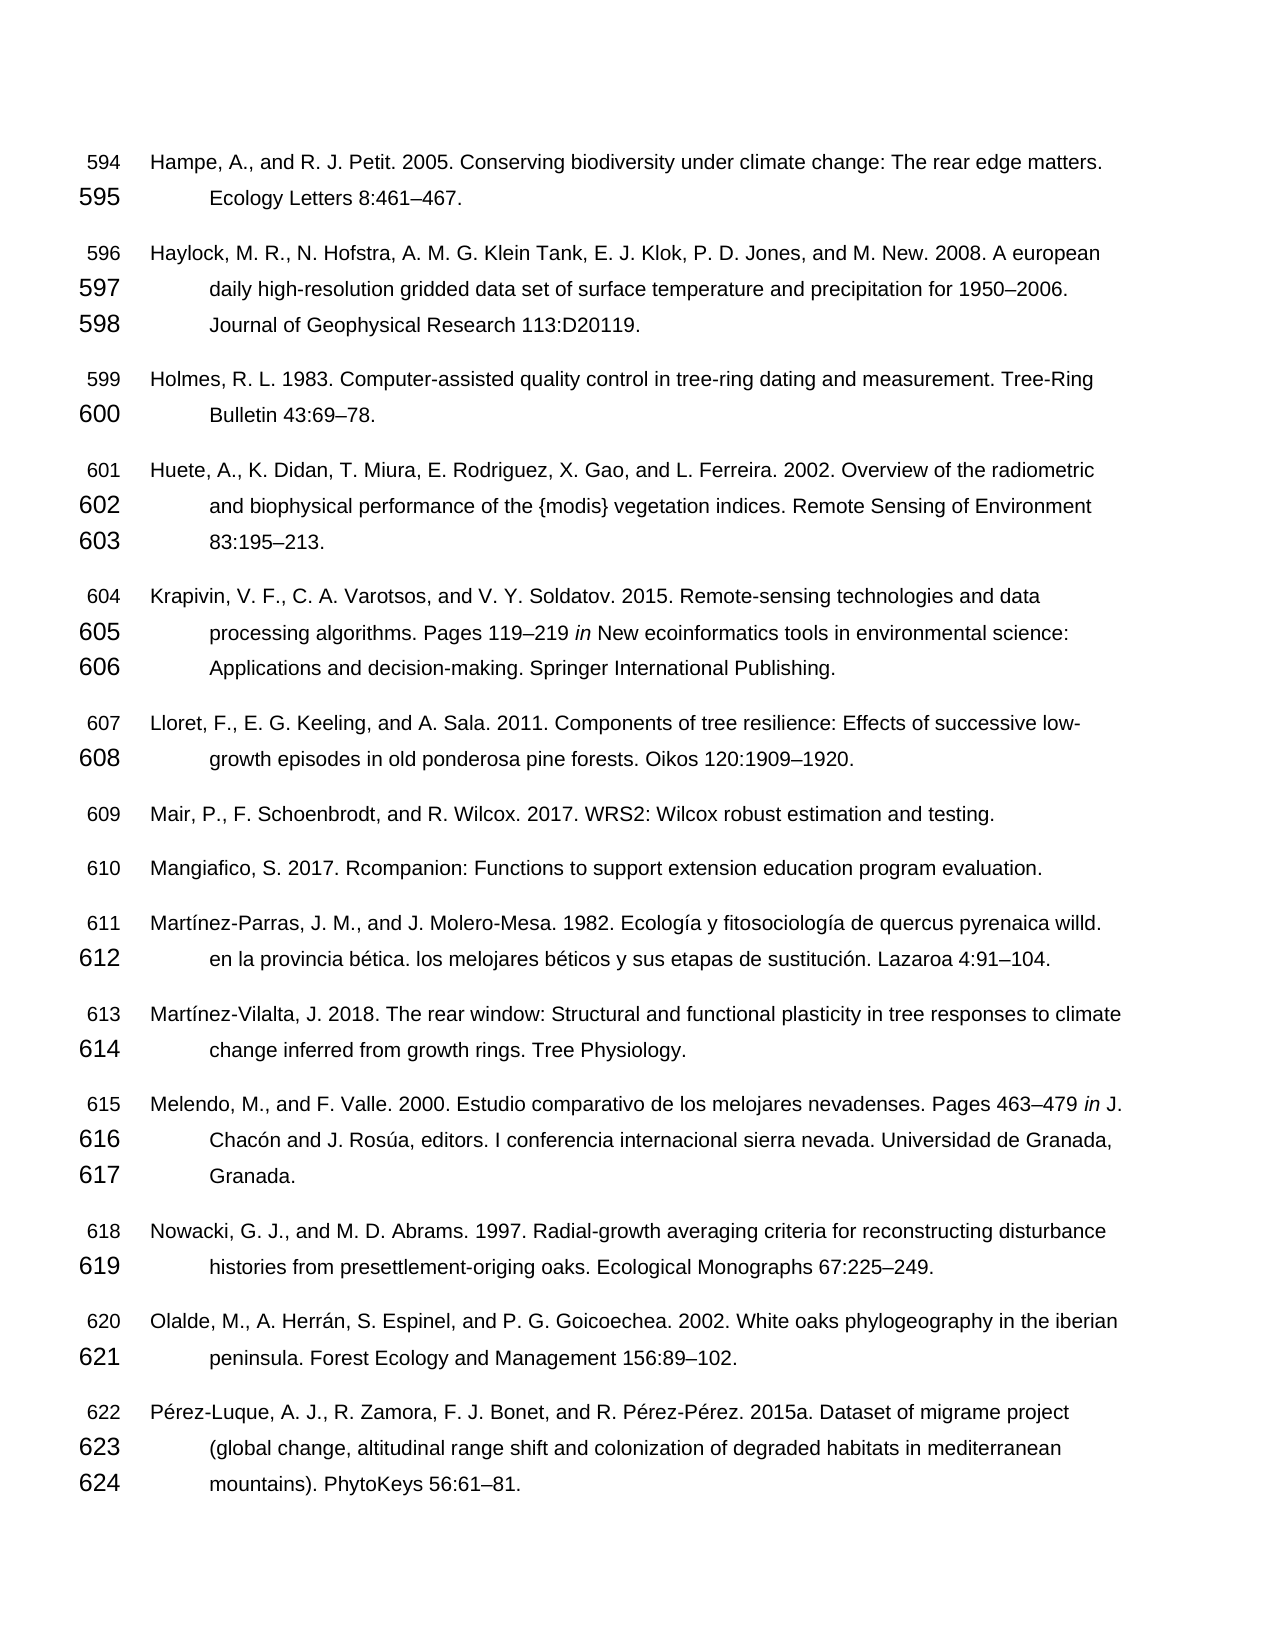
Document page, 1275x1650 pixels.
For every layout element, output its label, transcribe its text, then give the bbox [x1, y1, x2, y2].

text Melendo, M., and F. Valle. 2000. Estudio comparativo de los melojares nevadenses. Pages 463–479 in J. Chacón and J. Rosúa, editors. I conferencia internacional sierra nevada. Universidad de Granada, Granada. [150, 1092, 1125, 1188]
text Hampe, A., and R. J. Petit. 2005. Conserving biodiversity under climate change: The rear edge matters. Ecology Letters 8:461–467. [150, 150, 1125, 210]
text Martínez-Vilalta, J. 2018. The rear window: Structural and functional plasticity in tree responses to climate change inferred from growth rings. Tree Physiology. [150, 1002, 1125, 1061]
text Mair, P., F. Schoenbrodt, and R. Wilcox. 2017. WRS2: Wilcox robust estimation and testing. [150, 802, 1125, 826]
text Mangiafico, S. 2017. Rcompanion: Functions to support extension education program evaluation. [150, 856, 1125, 880]
text Krapivin, V. F., C. A. Varotsos, and V. Y. Soldatov. 2015. Remote-sensing technologies and data processing algorithms. Pages 119–219 in New ecoinformatics tools in environmental science: Applications and decision-making. Springer International Publishing. [150, 584, 1125, 680]
text Olalde, M., A. Herrán, S. Espinel, and P. G. Goicoechea. 2002. White oaks phylogeography in the iberian peninsula. Forest Ecology and Management 156:89–102. [150, 1309, 1125, 1369]
text Martínez-Parras, J. M., and J. Molero-Mesa. 1982. Ecología y fitosociología de quercus pyrenaica willd. en la provincia bética. los melojares béticos y sus etapas de sustitución. Lazaroa 4:91–104. [150, 911, 1125, 971]
text Haylock, M. R., N. Hofstra, A. M. G. Klein Tank, E. J. Klok, P. D. Jones, and M. New. 2008. A european daily high-resolution gridded data set of surface temperature and precipitation for 1950–2006. Journal of Geophysical Research 113:D20119. [150, 241, 1125, 336]
text Nowacki, G. J., and M. D. Abrams. 1997. Radial-growth averaging criteria for reconstructing disturbance histories from presettlement-origing oaks. Ecological Monographs 67:225–249. [150, 1219, 1125, 1279]
text Huete, A., K. Didan, T. Miura, E. Rodriguez, X. Gao, and L. Ferreira. 2002. Overview of the radiometric and biophysical performance of the {modis} vegetation indices. Remote Sensing of Environment 83:195–213. [150, 458, 1125, 554]
text Pérez-Luque, A. J., R. Zamora, F. J. Bonet, and R. Pérez-Pérez. 2015a. Dataset of migrame project (global change, altitudinal range shift and colonization of degraded habitats in mediterranean mountains). PhytoKeys 56:61–81. [150, 1400, 1125, 1496]
text Lloret, F., E. G. Keeling, and A. Sala. 2011. Components of tree resilience: Effects of successive low-growth episodes in old ponderosa pine forests. Oikos 120:1909–1920. [150, 711, 1125, 771]
text Holmes, R. L. 1983. Computer-assisted quality control in tree-ring dating and measurement. Tree-Ring Bulletin 43:69–78. [150, 367, 1125, 427]
